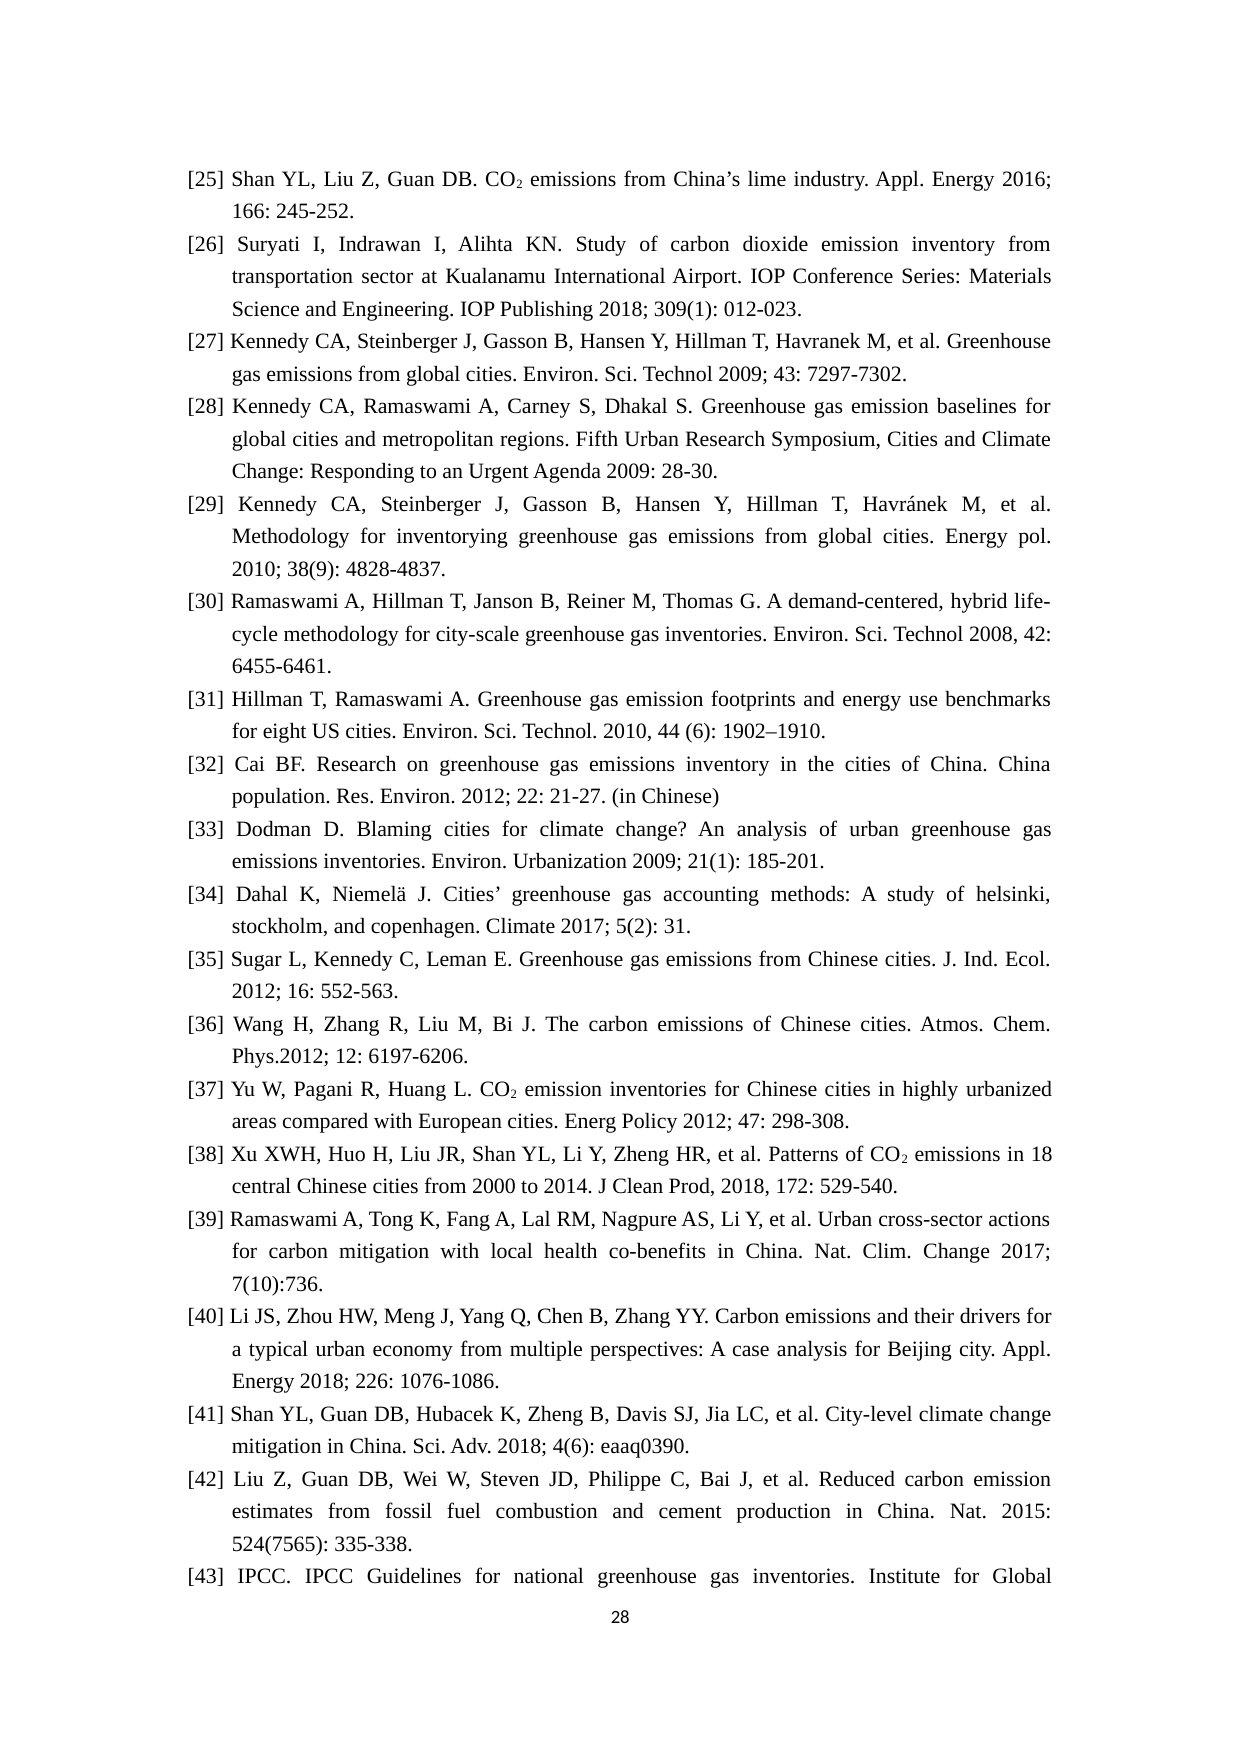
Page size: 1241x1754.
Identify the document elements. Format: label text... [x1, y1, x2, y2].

text [33] Dodman D. Blaming cities for climate change? An analysis of urban greenhouse gas emissions inventories. Environ. Urbanization 2009; 21(1): 185-201. [187, 812, 1053, 877]
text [187, 1559, 1053, 1592]
text [26] Suryati I, Indrawan I, Alihta KN. Study of carbon dioxide emission inventory from transportation sector at Kualanamu International Airport. IOP Conference Series: Materials Science and Engineering. IOP Publishing 2018; 309(1): 012-023. [187, 227, 1053, 324]
text [29] Kennedy CA, Steinberger J, Gasson B, Hansen Y, Hillman T, Havránek M, et al. Methodology for inventorying greenhouse gas emissions from global cities. Energy pol. 2010; 38(9): 4828-4837. [187, 487, 1053, 584]
text [30] Ramaswami A, Hillman T, Janson B, Reiner M, Thomas G. A demand-centered, hybrid life-cycle methodology for city-scale greenhouse gas inventories. Environ. Sci. Technol 2008, 42: 6455-6461. [187, 584, 1053, 682]
text [27] Kennedy CA, Steinberger J, Gasson B, Hansen Y, Hillman T, Havranek M, et al. Greenhouse gas emissions from global cities. Environ. Sci. Technol 2009; 43: 7297-7302. [187, 324, 1053, 389]
text [38] Xu XWH, Huo H, Liu JR, Shan YL, Li Y, Zheng HR, et al. Patterns of CO2 emissions in 18 central Chinese cities from 2000 to 2014. J Clean Prod, 2018, 172: 529-540. [187, 1137, 1053, 1202]
text [40] Li JS, Zhou HW, Meng J, Yang Q, Chen B, Zhang YY. Carbon emissions and their drivers for a typical urban economy from multiple perspectives: A case analysis for Beijing city. Appl. Energy 2018; 226: 1076-1086. [187, 1299, 1053, 1397]
text [35] Sugar L, Kennedy C, Leman E. Greenhouse gas emissions from Chinese cities. J. Ind. Ecol. 2012; 16: 552-563. [187, 942, 1053, 1007]
text [31] Hillman T, Ramaswami A. Greenhouse gas emission footprints and energy use benchmarks for eight US cities. Environ. Sci. Technol. 2010, 44 (6): 1902–1910. [187, 682, 1053, 747]
text [39] Ramaswami A, Tong K, Fang A, Lal RM, Nagpure AS, Li Y, et al. Urban cross-sector actions for carbon mitigation with local health co-benefits in China. Nat. Clim. Change 2017; 7(10):736. [187, 1202, 1053, 1299]
text [37] Yu W, Pagani R, Huang L. CO2 emission inventories for Chinese cities in highly urbanized areas compared with European cities. Energ Policy 2012; 47: 298-308. [187, 1072, 1053, 1137]
text [42] Liu Z, Guan DB, Wei W, Steven JD, Philippe C, Bai J, et al. Reduced carbon emission estimates from fossil fuel combustion and cement production in China. Nat. 2015: 524(7565): 335-338. [187, 1462, 1053, 1559]
text [25] Shan YL, Liu Z, Guan DB. CO2 emissions from China’s lime industry. Appl. Energy 2016; 166: 245-252. [187, 162, 1053, 227]
text [28] Kennedy CA, Ramaswami A, Carney S, Dhakal S. Greenhouse gas emission baselines for global cities and metropolitan regions. Fifth Urban Research Symposium, Cities and Climate Change: Responding to an Urgent Agenda 2009: 28-30. [187, 389, 1053, 487]
text [41] Shan YL, Guan DB, Hubacek K, Zheng B, Davis SJ, Jia LC, et al. City-level climate change mitigation in China. Sci. Adv. 2018; 4(6): eaaq0390. [187, 1397, 1053, 1462]
text [32] Cai BF. Research on greenhouse gas emissions inventory in the cities of China. China population. Res. Environ. 2012; 22: 21-27. (in Chinese) [187, 747, 1053, 812]
text [34] Dahal K, Niemelä J. Cities’ greenhouse gas accounting methods: A study of helsinki, stockholm, and copenhagen. Climate 2017; 5(2): 31. [187, 877, 1053, 942]
text [36] Wang H, Zhang R, Liu M, Bi J. The carbon emissions of Chinese cities. Atmos. Chem. Phys.2012; 12: 6197-6206. [187, 1007, 1053, 1072]
